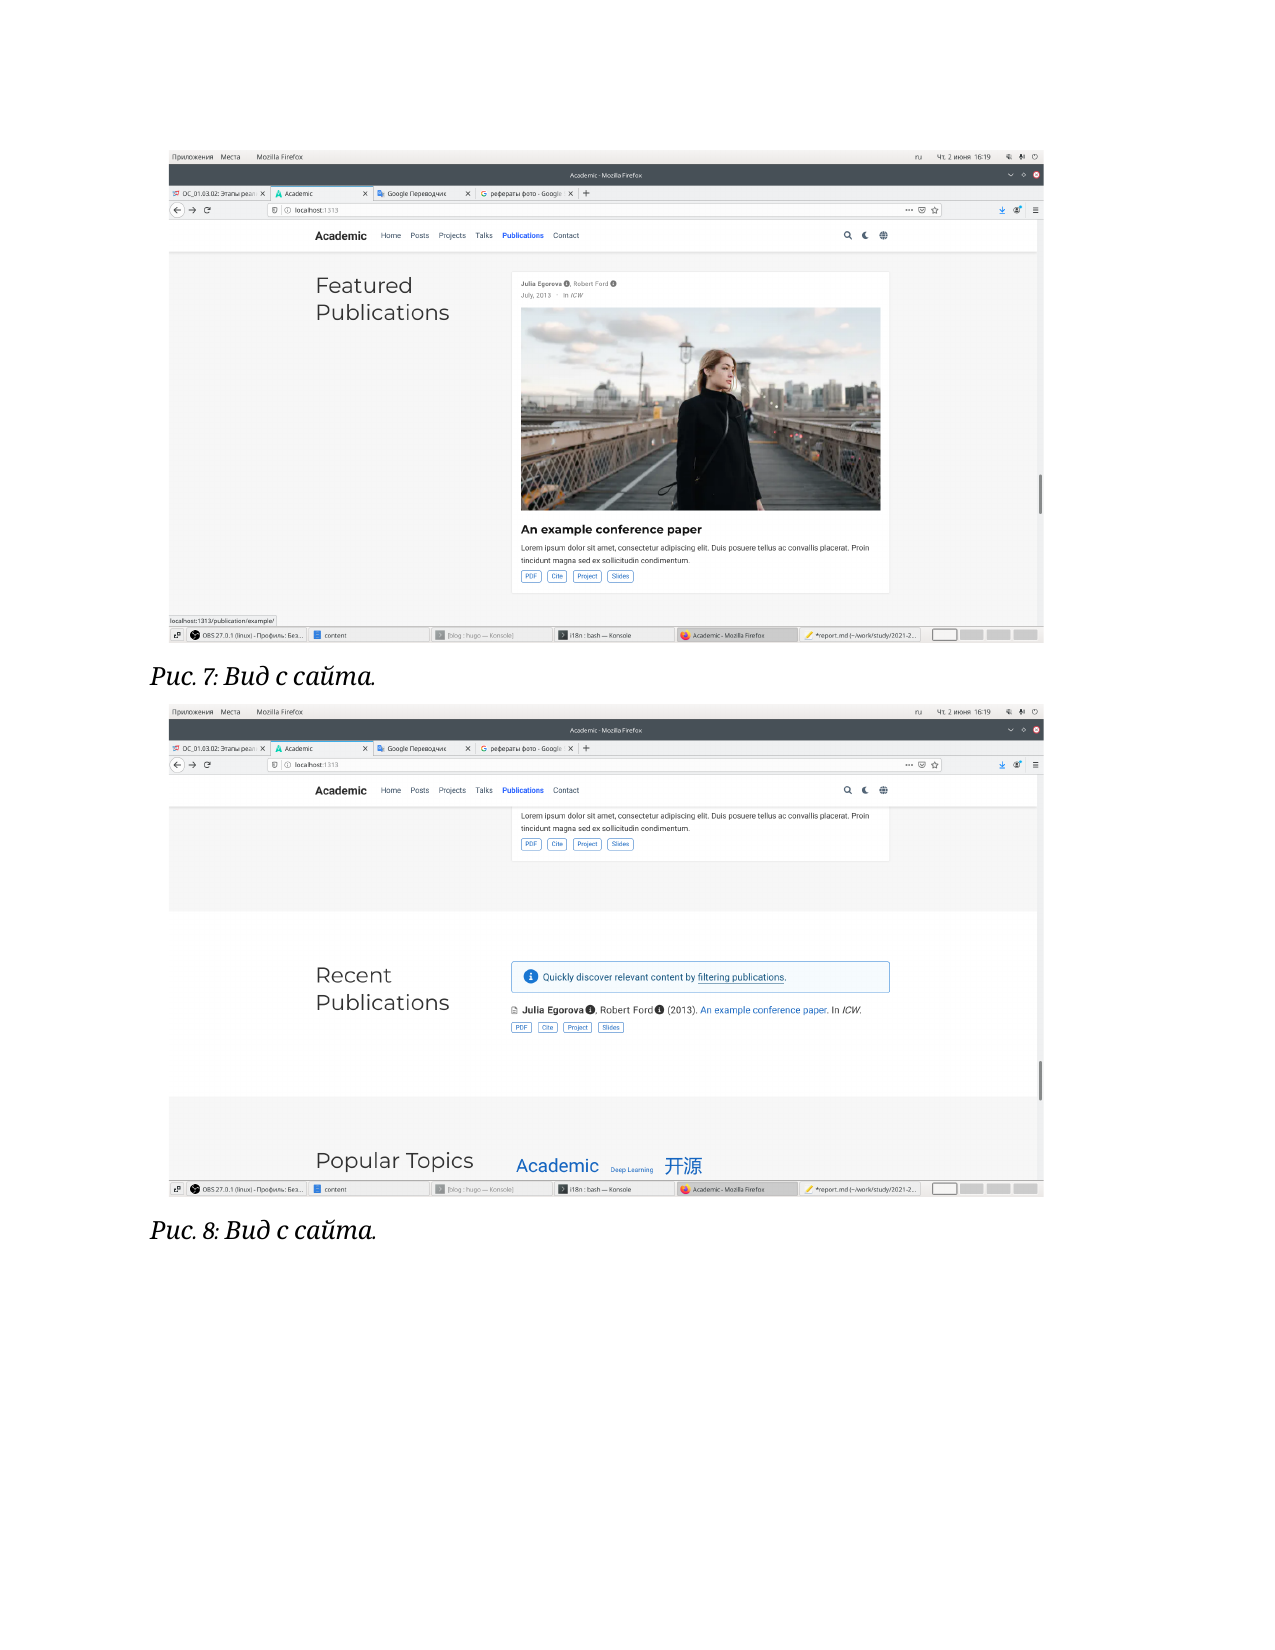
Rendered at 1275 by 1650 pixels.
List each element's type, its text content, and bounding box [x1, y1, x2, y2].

picture [168, 150, 1044, 643]
text Рис. 8: Вид с сайта. [150, 1217, 1125, 1246]
picture [168, 704, 1044, 1197]
text Рис. 7: Вид с сайта. [150, 663, 1125, 692]
